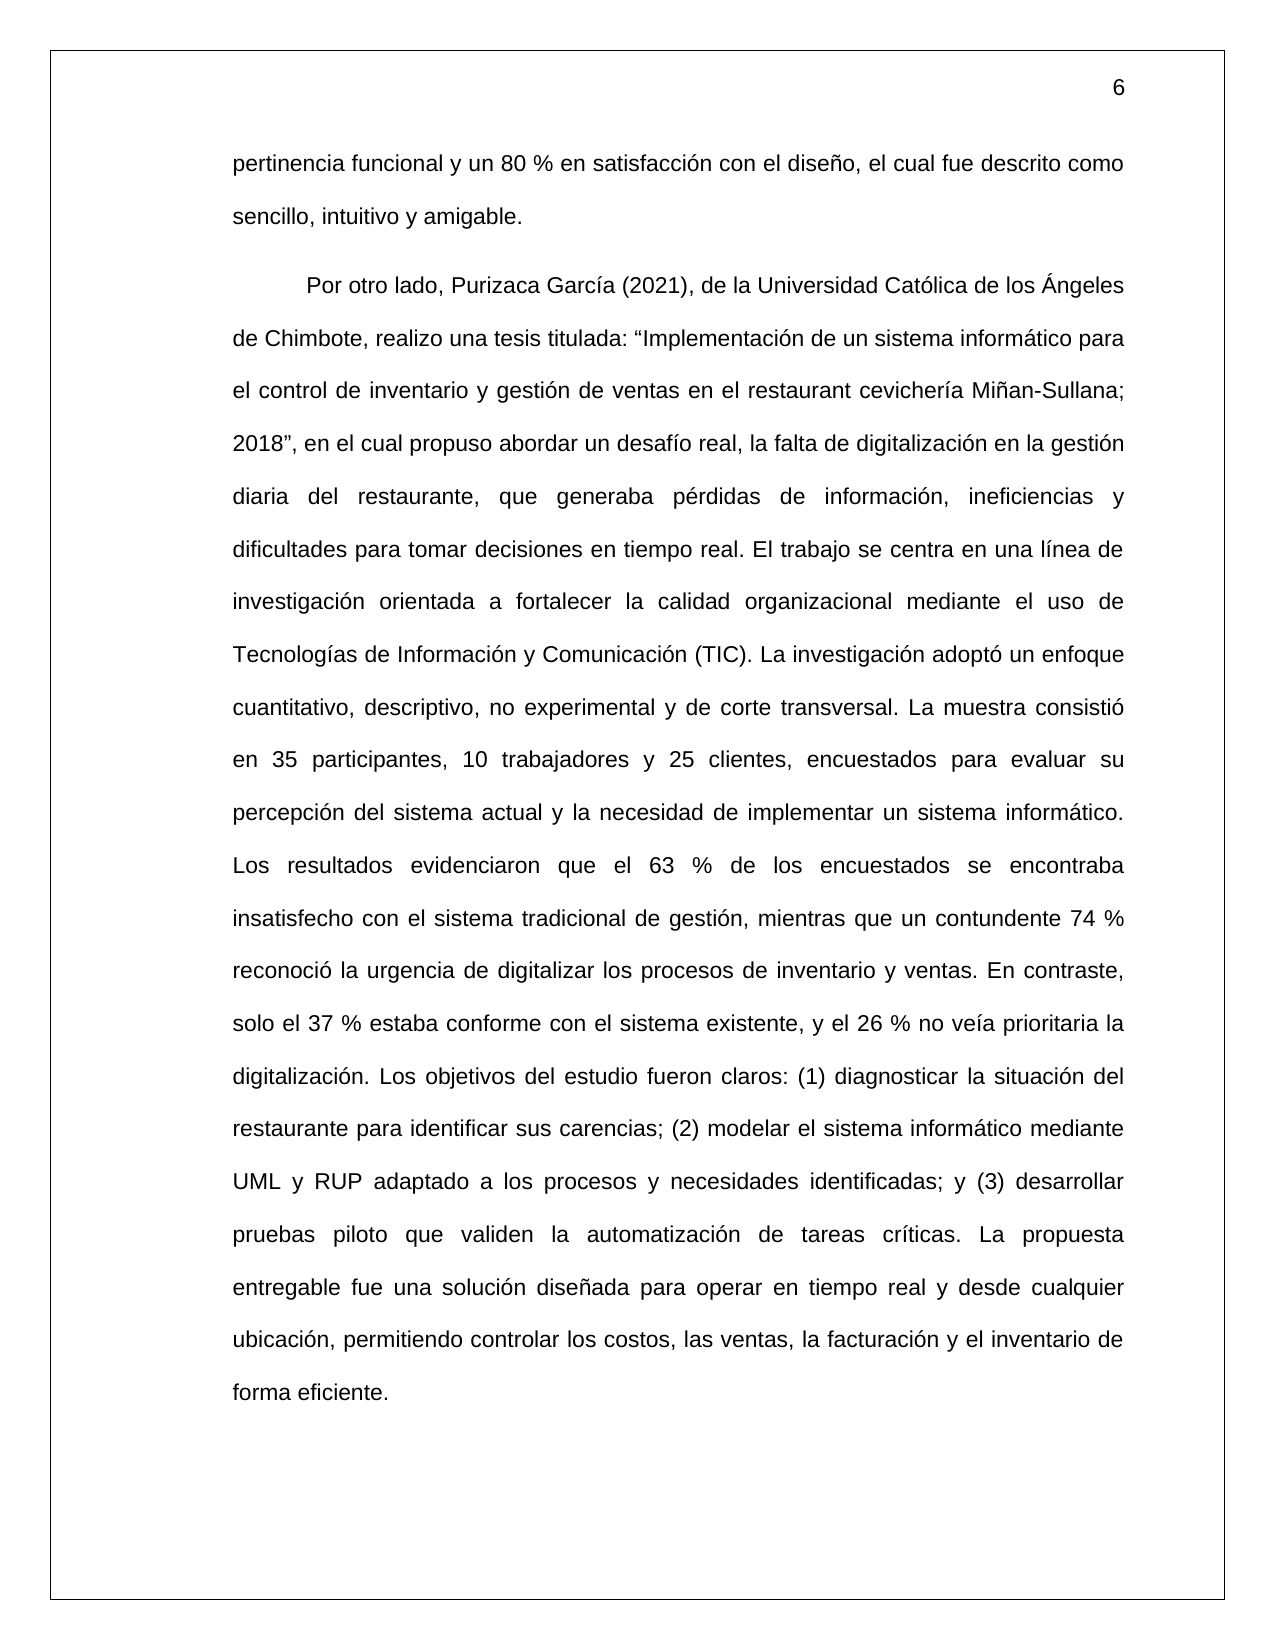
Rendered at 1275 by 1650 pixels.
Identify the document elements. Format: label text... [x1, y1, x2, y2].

text Por otro lado, Purizaca García (2021), de la Universidad Católica de los Ángeles de Chimbote, realizo una tesis titulada: “Implementación de un sistema informático para el control de inventario y gestión de ventas en el restaurant cevichería Miñan-Sullana; 2018”, en el cual propuso abordar un desafío real, la falta de digitalización en la gestión diaria del restaurante, que generaba pérdidas de información, ineficiencias y dificultades para tomar decisiones en tiempo real. El trabajo se centra en una línea de investigación orientada a fortalecer la calidad organizacional mediante el uso de Tecnologías de Información y Comunicación (TIC). La investigación adoptó un enfoque cuantitativo, descriptivo, no experimental y de corte transversal. La muestra consistió en 35 participantes, 10 trabajadores y 25 clientes, encuestados para evaluar su percepción del sistema actual y la necesidad de implementar un sistema informático. Los resultados evidenciaron que el 63 % de los encuestados se encontraba insatisfecho con el sistema tradicional de gestión, mientras que un contundente 74 % reconoció la urgencia de digitalizar los procesos de inventario y ventas. En contraste, solo el 37 % estaba conforme con el sistema existente, y el 26 % no veía prioritaria la digitalización. Los objetivos del estudio fueron claros: (1) diagnosticar la situación del restaurante para identificar sus carencias; (2) modelar el sistema informático mediante UML y RUP adaptado a los procesos y necesidades identificadas; y (3) desarrollar pruebas piloto que validen la automatización de tareas críticas. La propuesta entregable fue una solución diseñada para operar en tiempo real y desde cualquier ubicación, permitiendo controlar los costos, las ventas, la facturación y el inventario de forma eficiente. [232, 272, 1125, 1405]
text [232, 150, 1125, 229]
